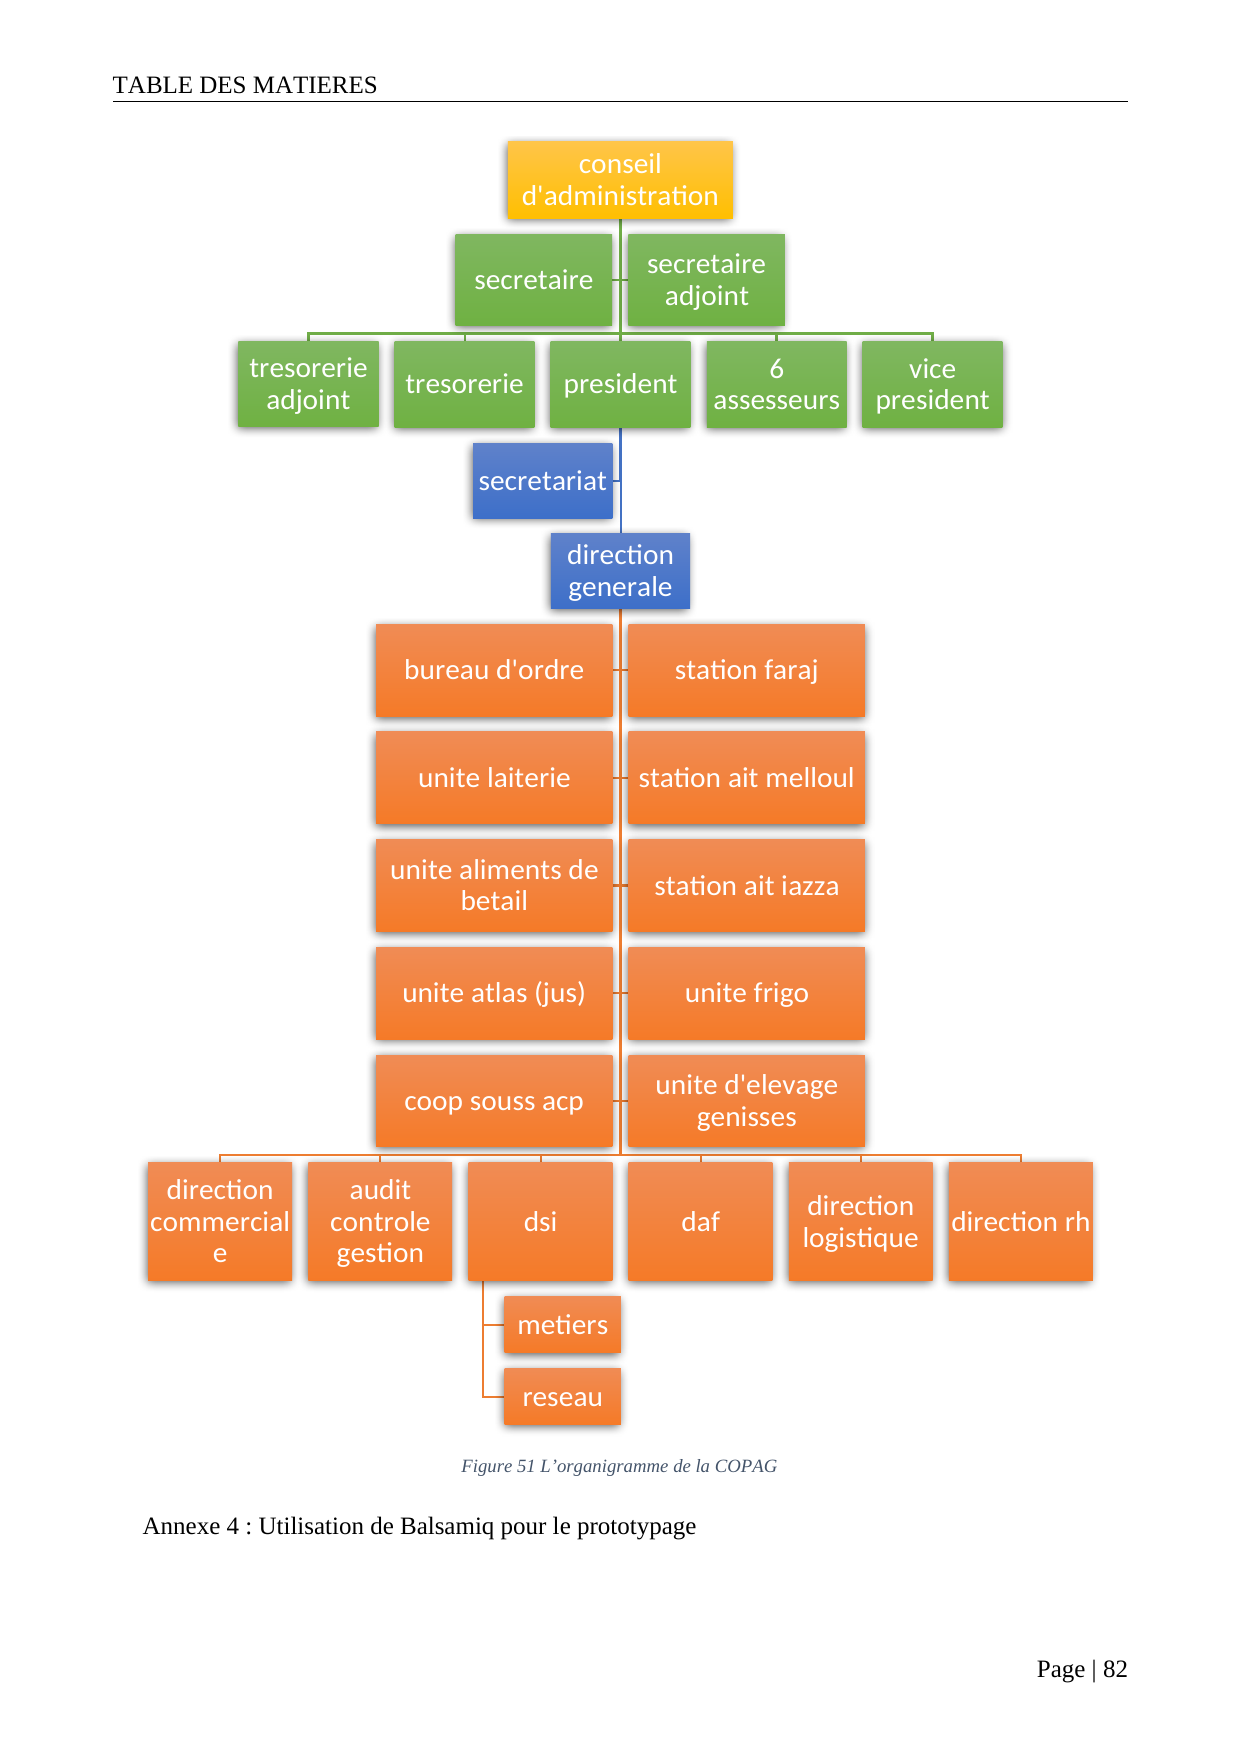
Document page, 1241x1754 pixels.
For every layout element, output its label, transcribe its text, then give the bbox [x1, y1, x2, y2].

text Annexe 4 : Utilisation de Balsamiq pour le prototypage [112, 1511, 1128, 1539]
text Figure 51 L’organigramme de la COPAG [112, 1455, 1128, 1477]
